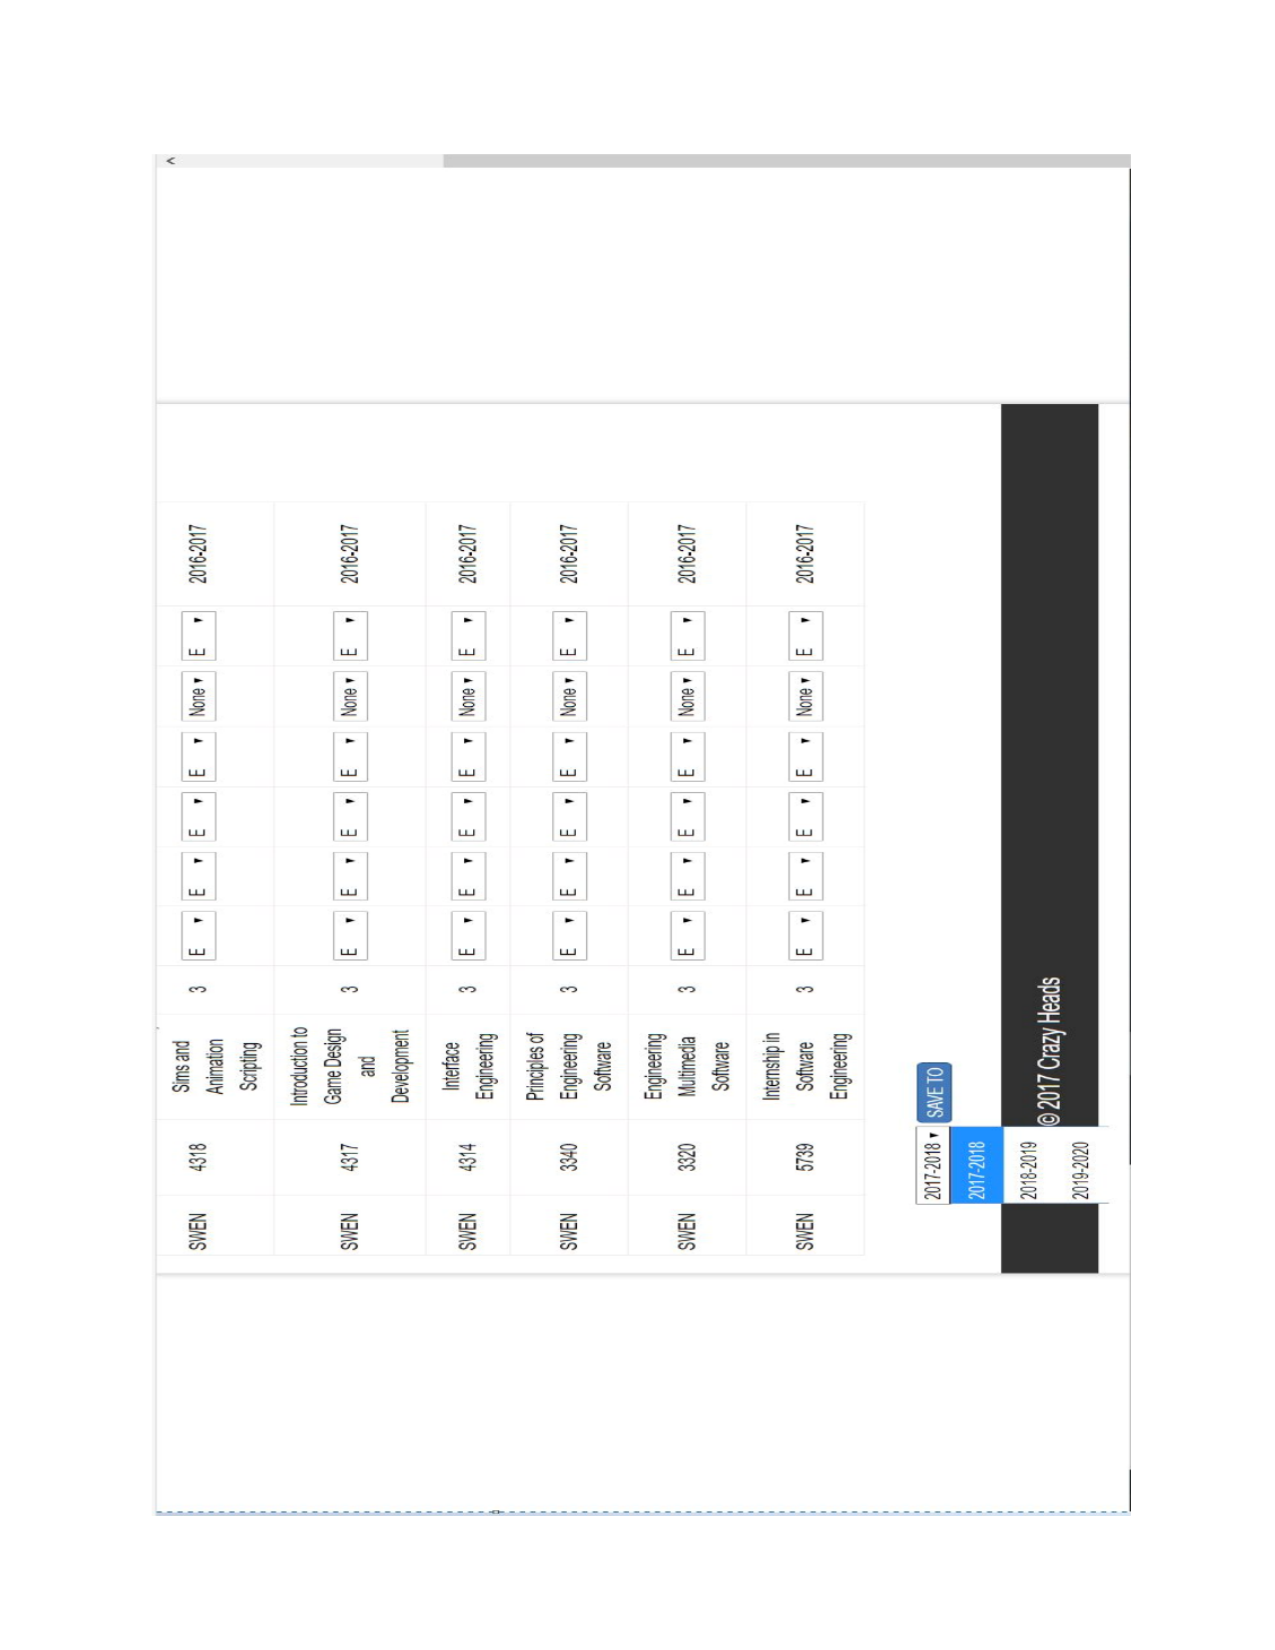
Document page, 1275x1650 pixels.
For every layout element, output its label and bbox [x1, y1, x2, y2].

picture [153, 155, 1131, 1515]
